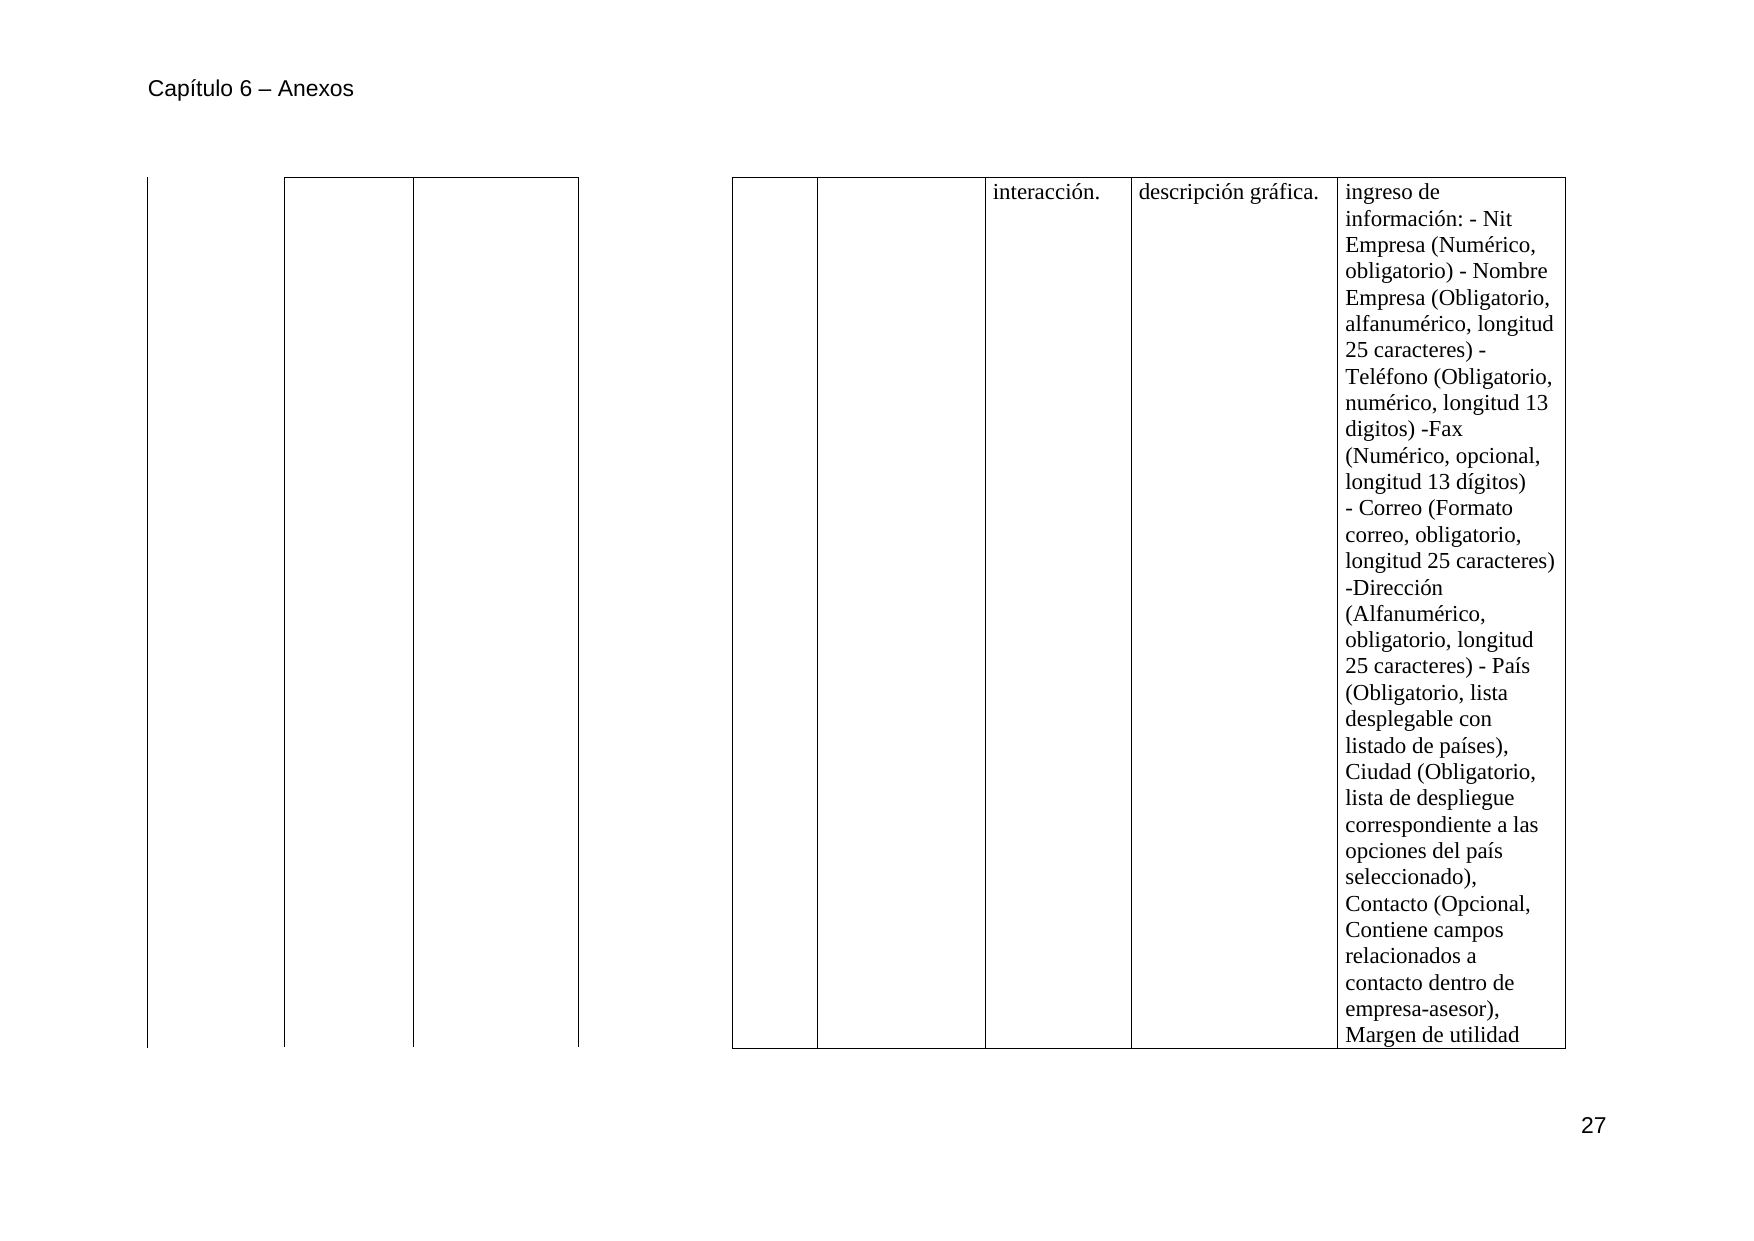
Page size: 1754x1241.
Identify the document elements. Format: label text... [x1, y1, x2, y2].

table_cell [986, 178, 1131, 1048]
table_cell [1338, 178, 1565, 1048]
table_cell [1132, 178, 1337, 1048]
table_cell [818, 178, 985, 1048]
table_cell 2 [733, 178, 817, 1048]
